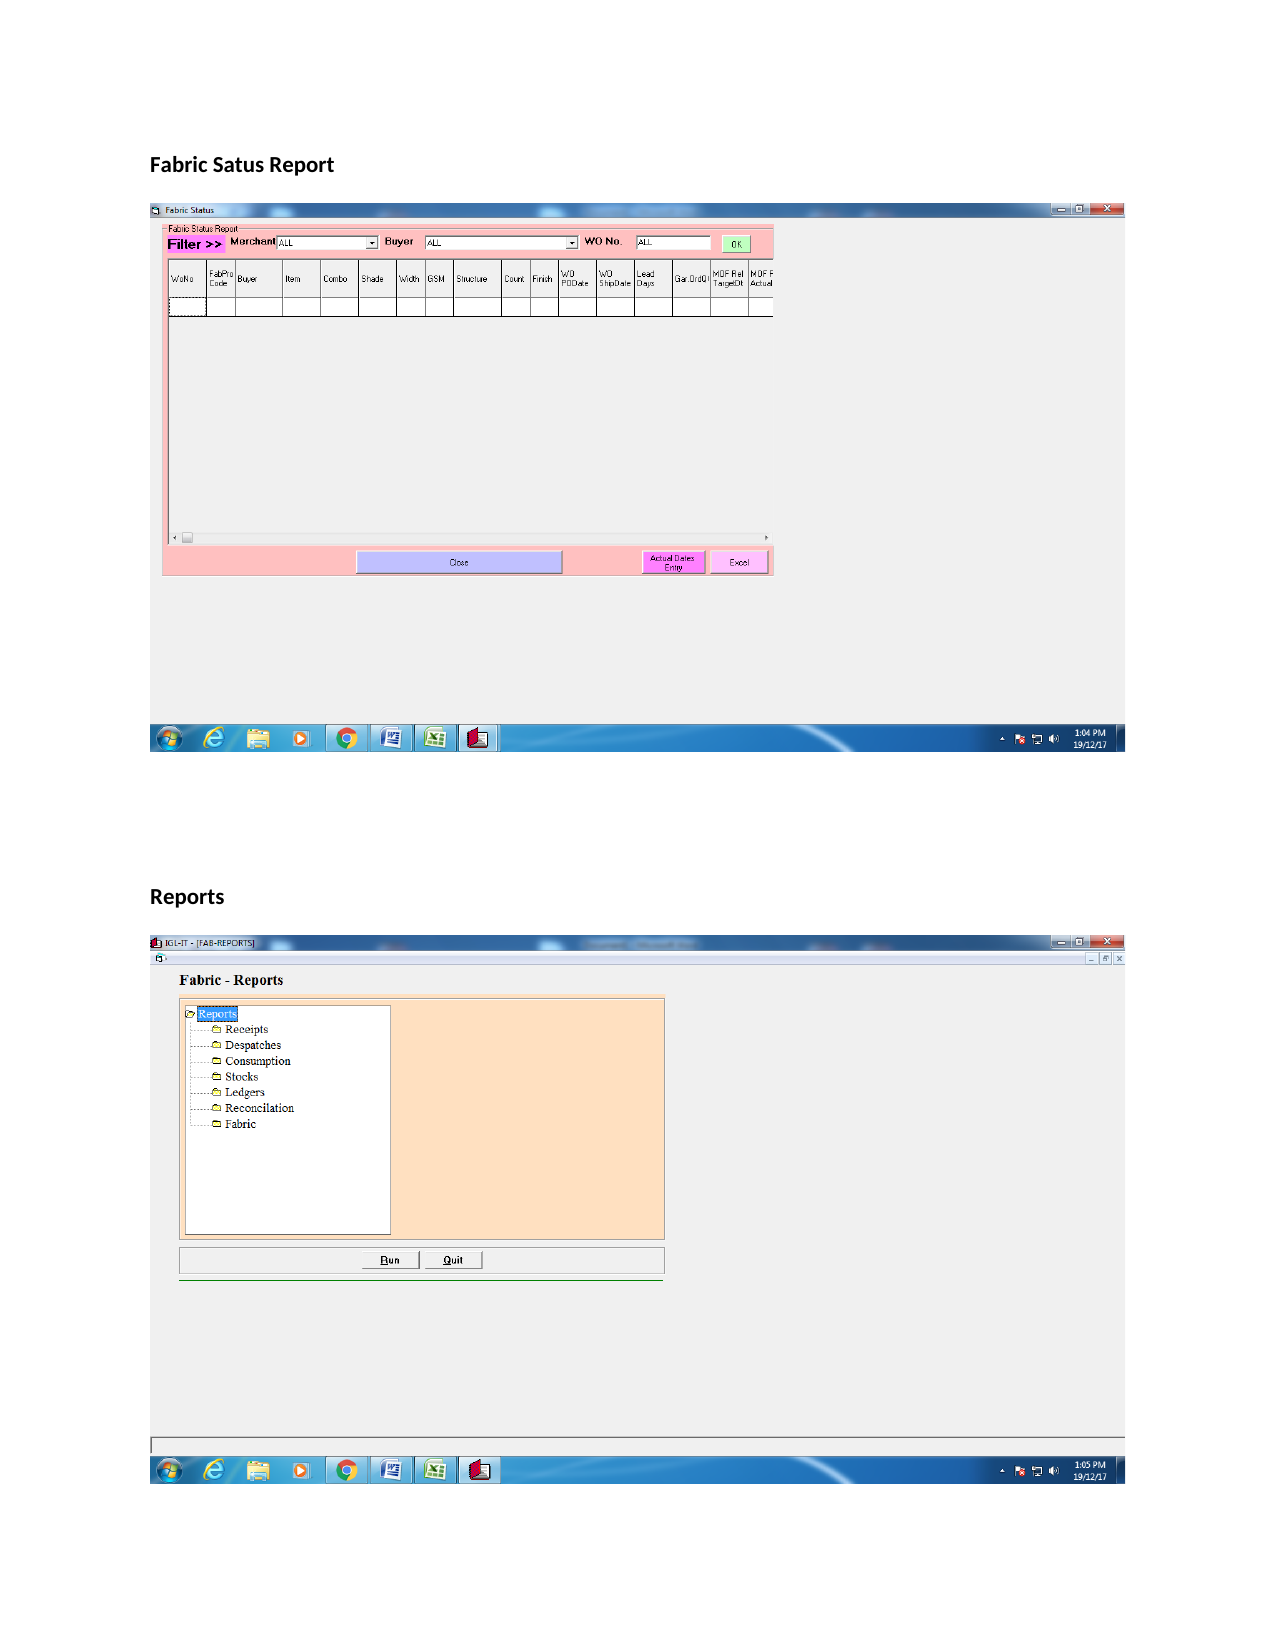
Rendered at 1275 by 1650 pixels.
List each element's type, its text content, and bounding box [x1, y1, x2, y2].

text Fabric Satus Report [150, 150, 1125, 178]
text Reports [150, 882, 1125, 910]
picture [150, 935, 1125, 1484]
picture [150, 203, 1125, 752]
